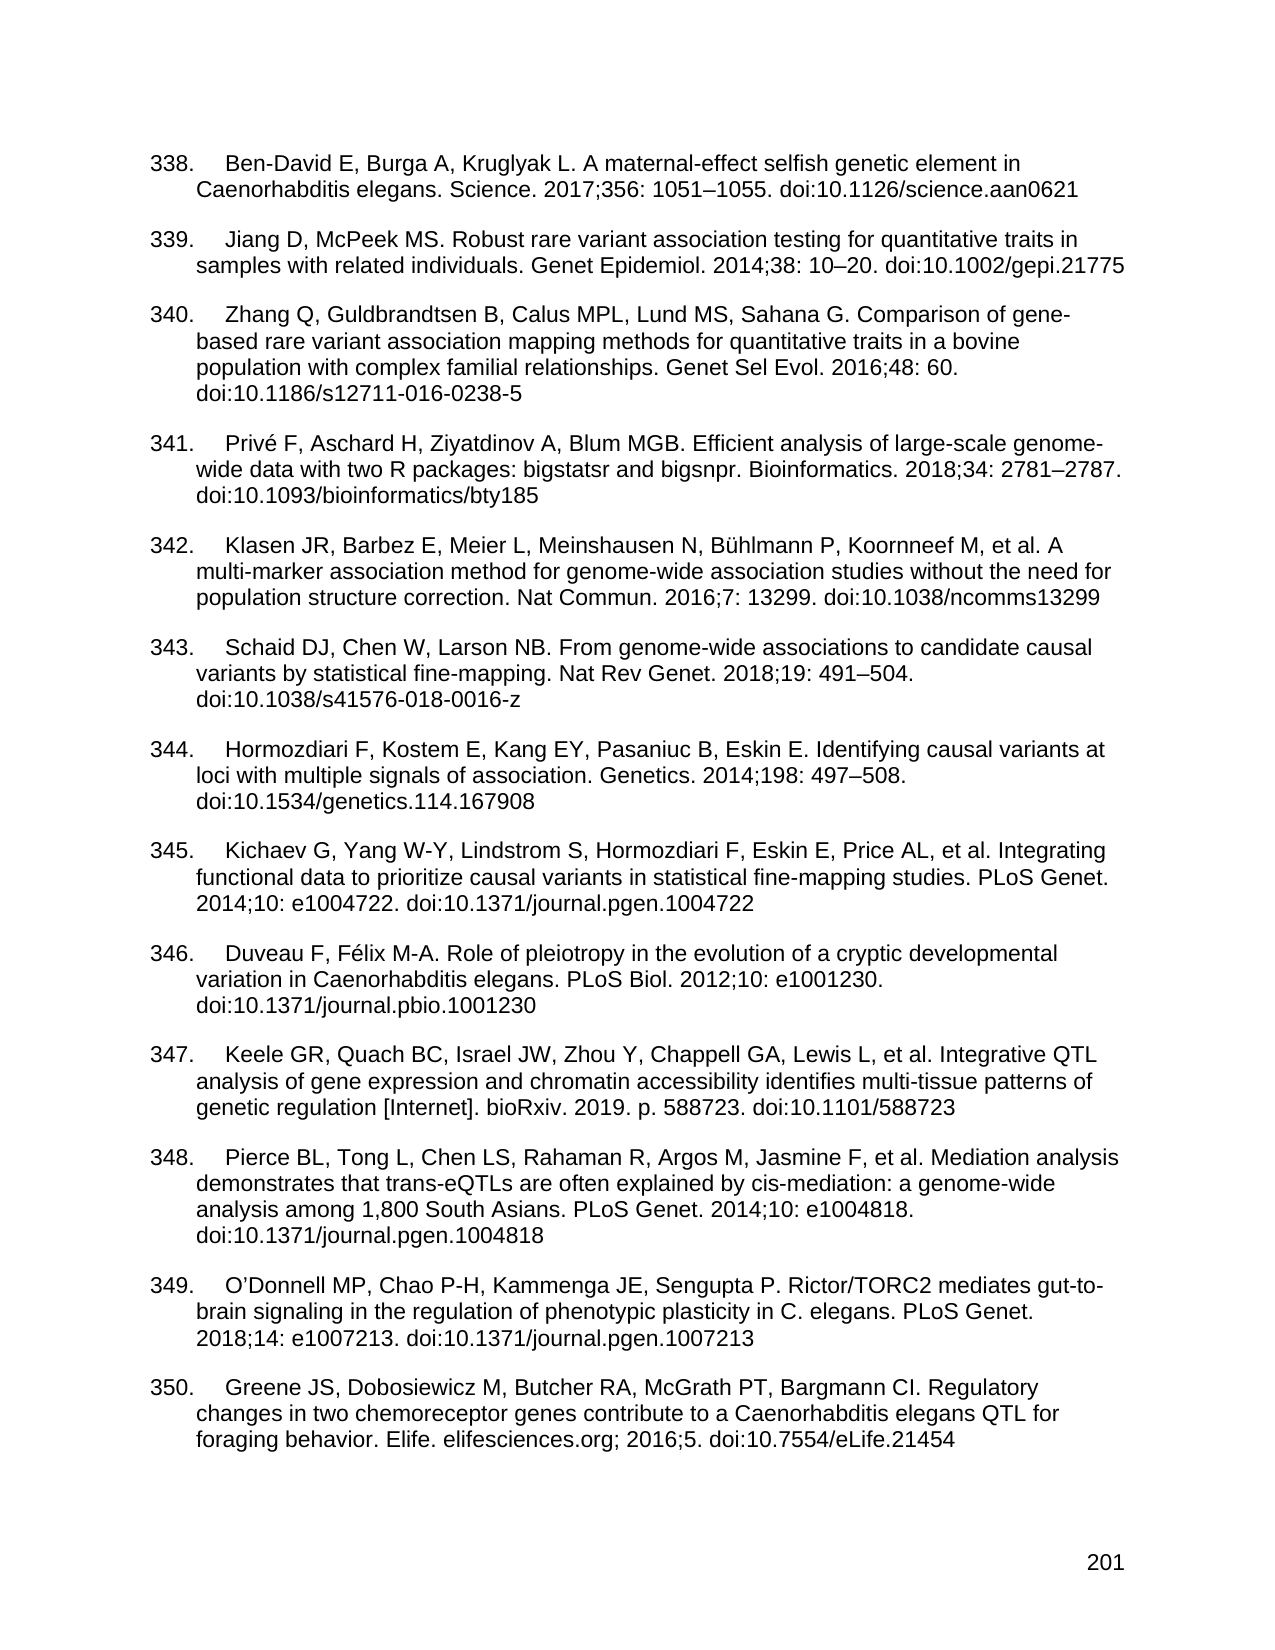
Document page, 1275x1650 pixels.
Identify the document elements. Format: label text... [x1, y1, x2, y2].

text 341. Privé F, Aschard H, Ziyatdinov A, Blum MGB. Efficient analysis of large-scale genome-wide data with two R packages: bigstatsr and bigsnpr. Bioinformatics. 2018;34: 2781–2787. doi:10.1093/bioinformatics/bty185 [150, 429, 1125, 509]
text 343. Schaid DJ, Chen W, Larson NB. From genome-wide associations to candidate causal variants by statistical fine-mapping. Nat Rev Genet. 2018;19: 491–504. doi:10.1038/s41576-018-0016-z [150, 633, 1125, 713]
text 344. Hormozdiari F, Kostem E, Kang EY, Pasaniuc B, Eskin E. Identifying causal variants at loci with multiple signals of association. Genetics. 2014;198: 497–508. doi:10.1534/genetics.114.167908 [150, 736, 1125, 814]
text 339. Jiang D, McPeek MS. Robust rare variant association testing for quantitative traits in samples with related individuals. Genet Epidemiol. 2014;38: 10–20. doi:10.1002/gepi.21775 [150, 226, 1125, 278]
text 346. Duveau F, Félix M-A. Role of pleiotropy in the evolution of a cryptic developmental variation in Caenorhabditis elegans. PLoS Biol. 2012;10: e1001230. doi:10.1371/journal.pbio.1001230 [150, 939, 1125, 1018]
text 340. Zhang Q, Guldbrandtsen B, Calus MPL, Lund MS, Sahana G. Comparison of gene-based rare variant association mapping methods for quantitative traits in a bovine population with complex familial relationships. Genet Sel Evol. 2016;48: 60. doi:10.1186/s12711-016-0238-5 [150, 301, 1125, 407]
text 345. Kichaev G, Yang W-Y, Lindstrom S, Hormozdiari F, Eskin E, Price AL, et al. Integrating functional data to prioritize causal variants in statistical fine-mapping studies. PLoS Genet. 2014;10: e1004722. doi:10.1371/journal.pgen.1004722 [150, 837, 1125, 917]
text 342. Klasen JR, Barbez E, Meier L, Meinshausen N, Bühlmann P, Koornneef M, et al. A multi-marker association method for genome-wide association studies without the need for population structure correction. Nat Commun. 2016;7: 13299. doi:10.1038/ncomms13299 [150, 532, 1125, 611]
text 338. Ben-David E, Burga A, Kruglyak L. A maternal-effect selfish genetic element in Caenorhabditis elegans. Science. 2017;356: 1051–1055. doi:10.1126/science.aan0621 [150, 150, 1125, 203]
text 348. Pierce BL, Tong L, Chen LS, Rahaman R, Argos M, Jasmine F, et al. Mediation analysis demonstrates that trans-eQTLs are often explained by cis-mediation: a genome-wide analysis among 1,800 South Asians. PLoS Genet. 2014;10: e1004818. doi:10.1371/journal.pgen.1004818 [150, 1143, 1125, 1249]
text 349. O’Donnell MP, Chao P-H, Kammenga JE, Sengupta P. Rictor/TORC2 mediates gut-to-brain signaling in the regulation of phenotypic plasticity in C. elegans. PLoS Genet. 2018;14: e1007213. doi:10.1371/journal.pgen.1007213 [150, 1272, 1125, 1351]
text 350. Greene JS, Dobosiewicz M, Butcher RA, McGrath PT, Bargmann CI. Regulatory changes in two chemoreceptor genes contribute to a Caenorhabditis elegans QTL for foraging behavior. Elife. elifesciences.org; 2016;5. doi:10.7554/eLife.21454 [150, 1374, 1125, 1453]
text 347. Keele GR, Quach BC, Israel JW, Zhou Y, Chappell GA, Lewis L, et al. Integrative QTL analysis of gene expression and chromatin accessibility identifies multi-tissue patterns of genetic regulation [Internet]. bioRxiv. 2019. p. 588723. doi:10.1101/588723 [150, 1041, 1125, 1121]
